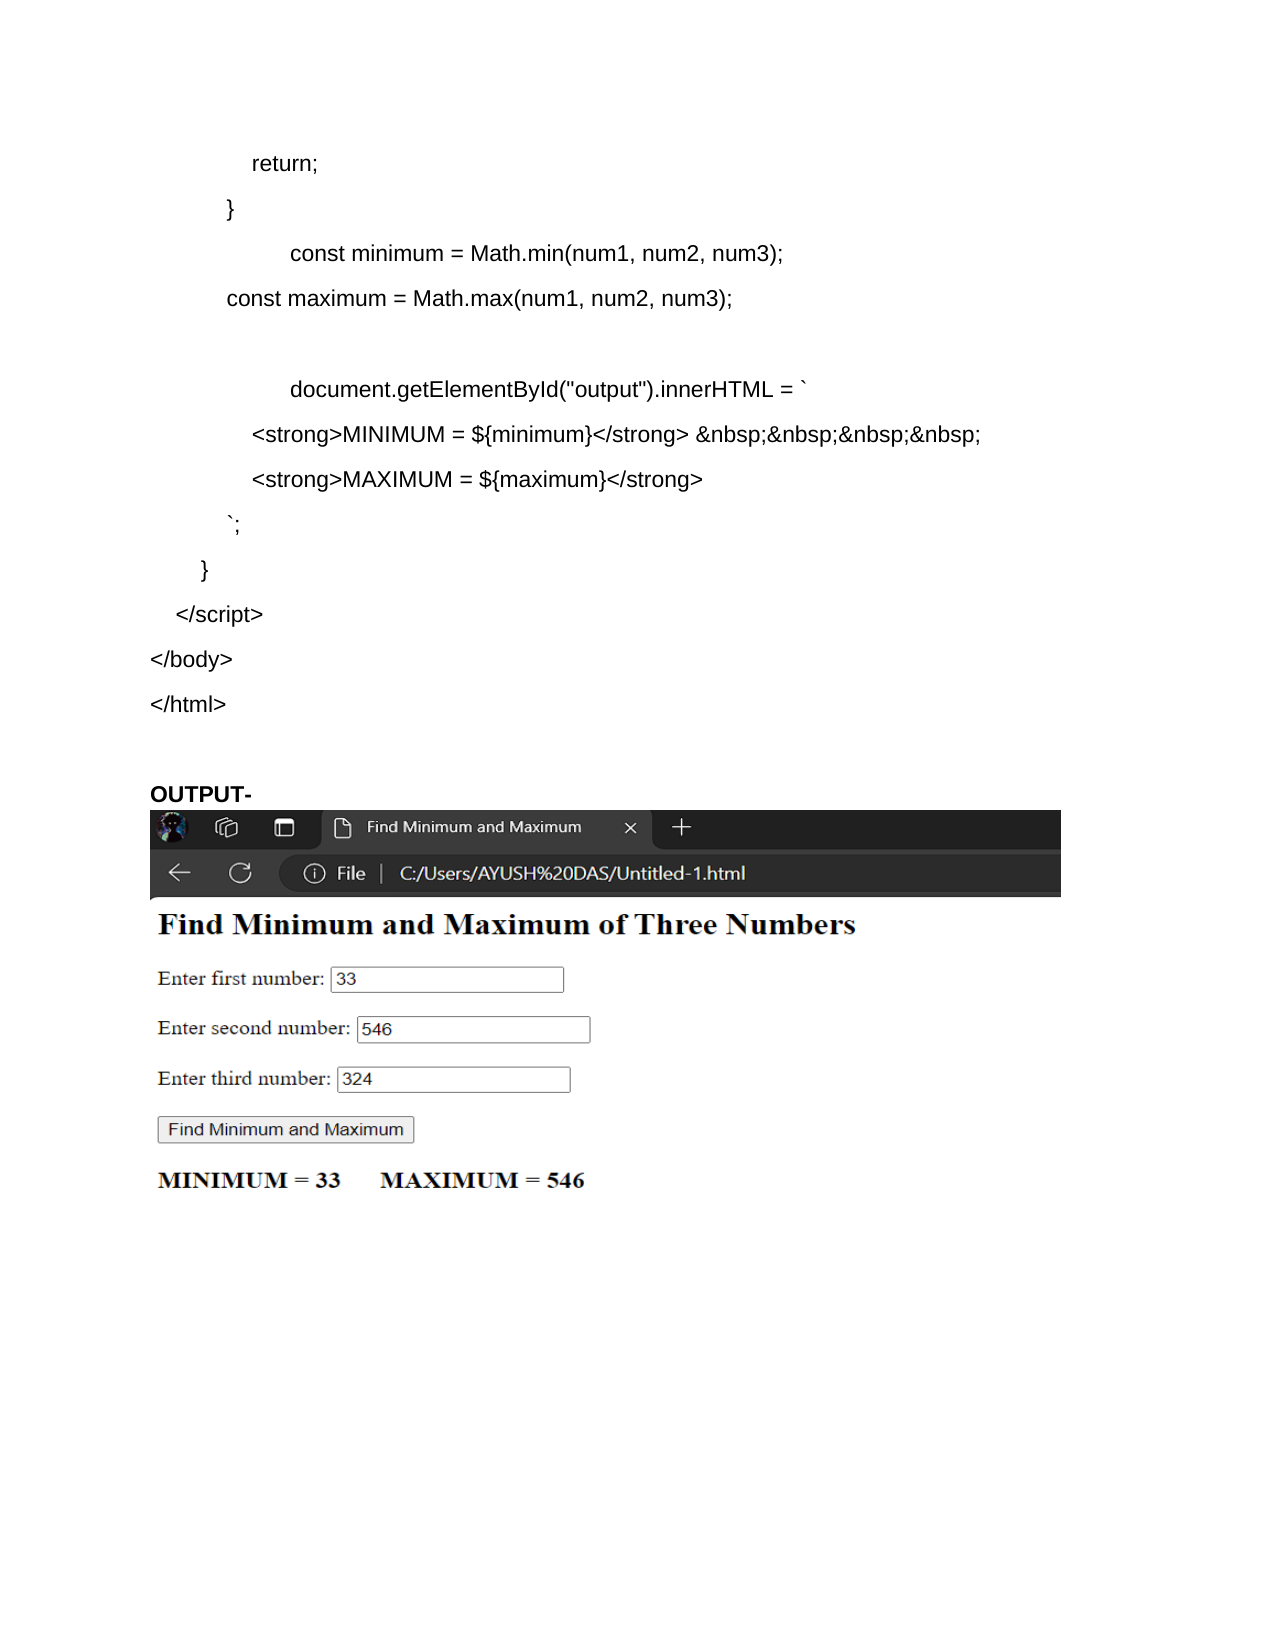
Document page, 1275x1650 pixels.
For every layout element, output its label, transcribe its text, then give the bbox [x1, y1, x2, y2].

text </html> [150, 691, 1125, 718]
text <strong>MAXIMUM = ${maximum}</strong> [150, 466, 1125, 492]
text </body> [150, 646, 1125, 672]
text const minimum = Math.min(num1, num2, num3); [150, 240, 1125, 267]
text const maximum = Math.max(num1, num2, num3); [150, 285, 1125, 312]
text <strong>MINIMUM = ${minimum}</strong> &nbsp;&nbsp;&nbsp;&nbsp; [150, 421, 1125, 447]
text } [150, 195, 1125, 221]
text document.getElementById("output").innerHTML = ` [150, 376, 1125, 402]
text return; [150, 150, 1125, 176]
text `; [150, 511, 1125, 537]
text </script> [150, 601, 1125, 627]
picture [150, 810, 1061, 1301]
text } [150, 556, 1125, 582]
